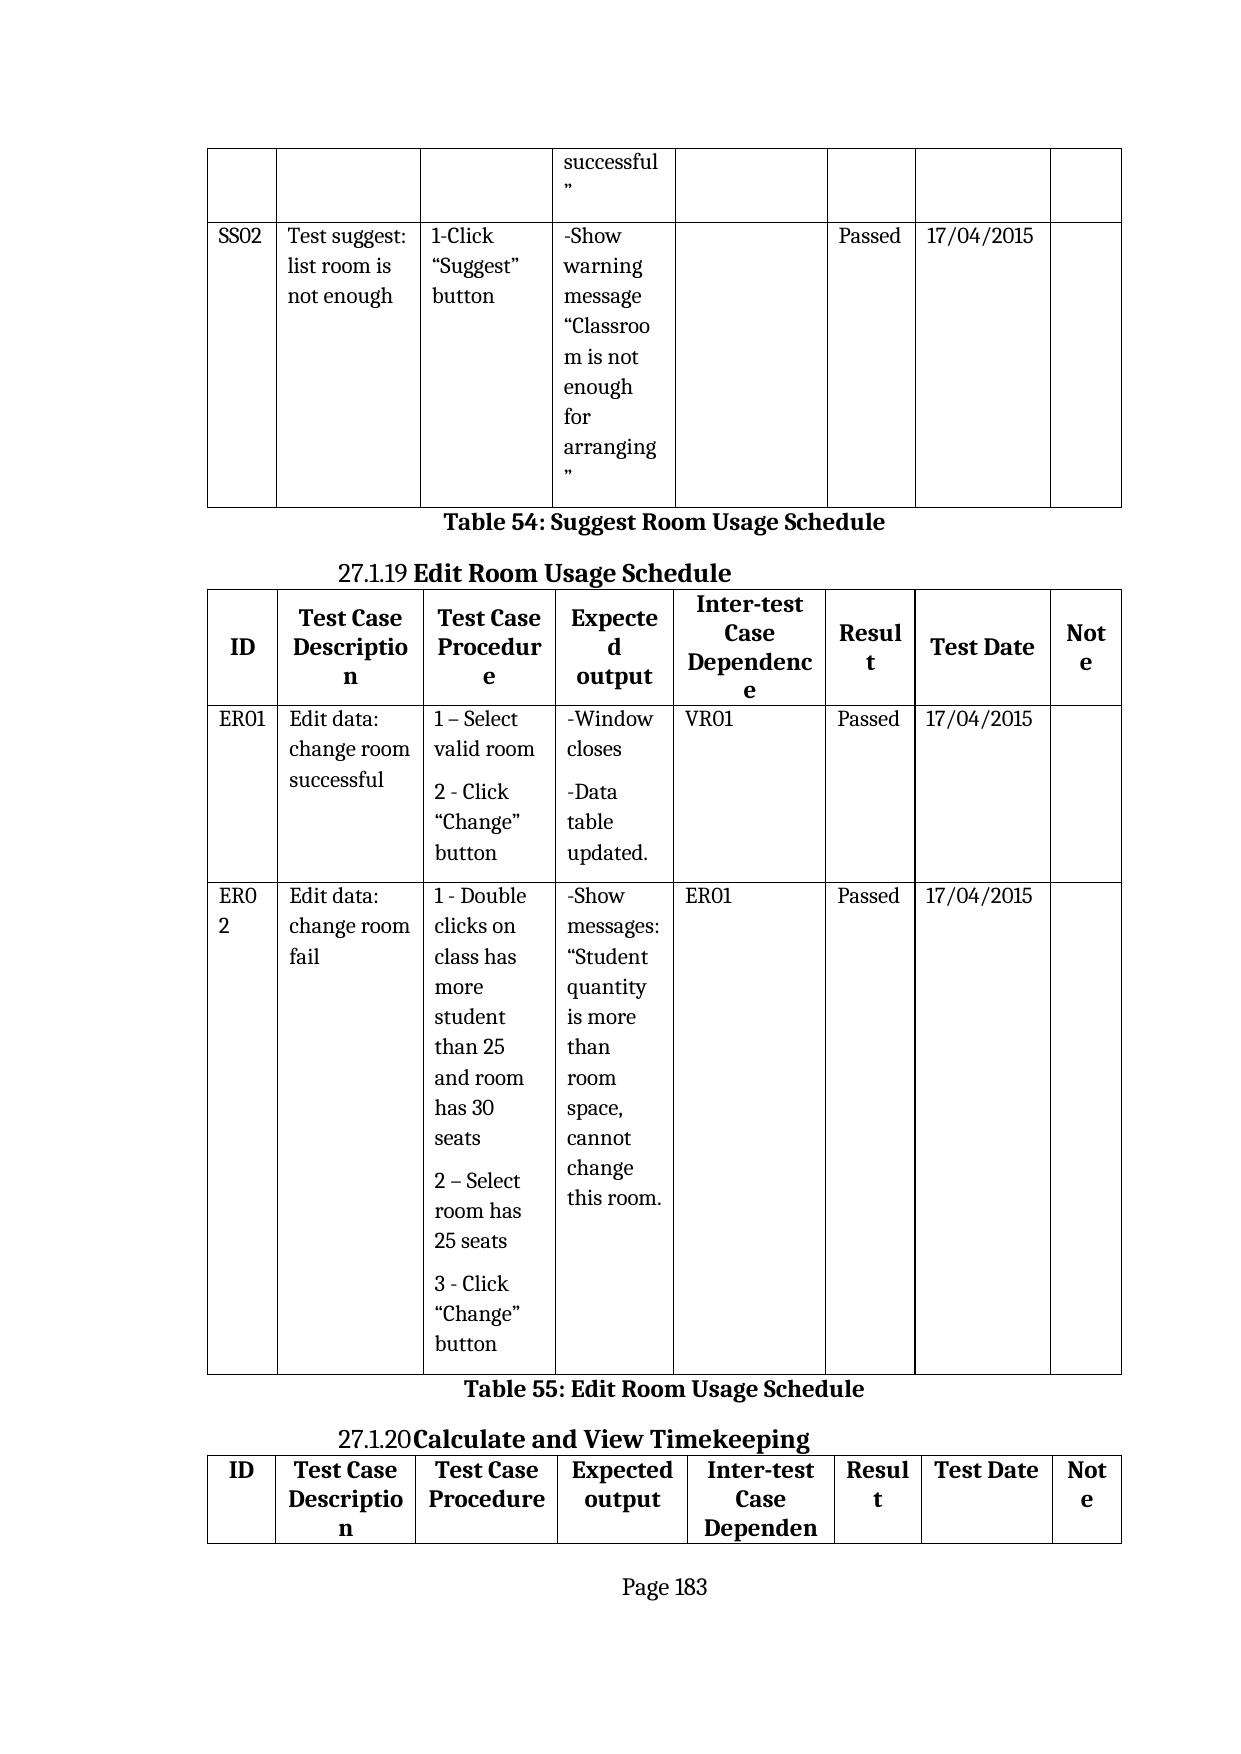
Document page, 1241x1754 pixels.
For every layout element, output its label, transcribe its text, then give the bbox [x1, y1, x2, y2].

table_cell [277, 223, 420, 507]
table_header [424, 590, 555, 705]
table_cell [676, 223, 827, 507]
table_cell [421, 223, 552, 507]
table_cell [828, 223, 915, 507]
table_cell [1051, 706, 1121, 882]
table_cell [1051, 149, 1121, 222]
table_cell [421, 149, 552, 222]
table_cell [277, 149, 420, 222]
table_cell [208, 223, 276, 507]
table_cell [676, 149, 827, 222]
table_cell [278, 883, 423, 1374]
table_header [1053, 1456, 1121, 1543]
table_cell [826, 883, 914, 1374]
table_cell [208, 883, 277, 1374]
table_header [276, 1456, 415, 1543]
subtitle Calculate and View Timekeeping [338, 1424, 1122, 1455]
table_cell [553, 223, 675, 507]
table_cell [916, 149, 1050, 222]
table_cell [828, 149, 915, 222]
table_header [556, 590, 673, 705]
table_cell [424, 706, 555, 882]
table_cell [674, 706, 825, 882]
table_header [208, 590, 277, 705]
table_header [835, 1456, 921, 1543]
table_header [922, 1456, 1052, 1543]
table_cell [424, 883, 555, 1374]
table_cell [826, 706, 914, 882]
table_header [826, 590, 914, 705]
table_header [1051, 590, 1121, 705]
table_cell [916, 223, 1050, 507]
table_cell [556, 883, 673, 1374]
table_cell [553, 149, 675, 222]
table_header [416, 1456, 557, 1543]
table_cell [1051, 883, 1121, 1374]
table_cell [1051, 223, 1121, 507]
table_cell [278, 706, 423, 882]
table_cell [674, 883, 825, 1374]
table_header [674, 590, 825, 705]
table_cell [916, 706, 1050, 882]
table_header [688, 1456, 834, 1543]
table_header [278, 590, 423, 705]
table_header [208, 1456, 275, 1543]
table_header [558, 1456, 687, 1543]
subtitle Edit Room Usage Schedule [338, 558, 1122, 589]
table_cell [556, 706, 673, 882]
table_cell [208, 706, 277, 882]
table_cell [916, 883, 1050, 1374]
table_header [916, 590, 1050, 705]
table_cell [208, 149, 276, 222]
